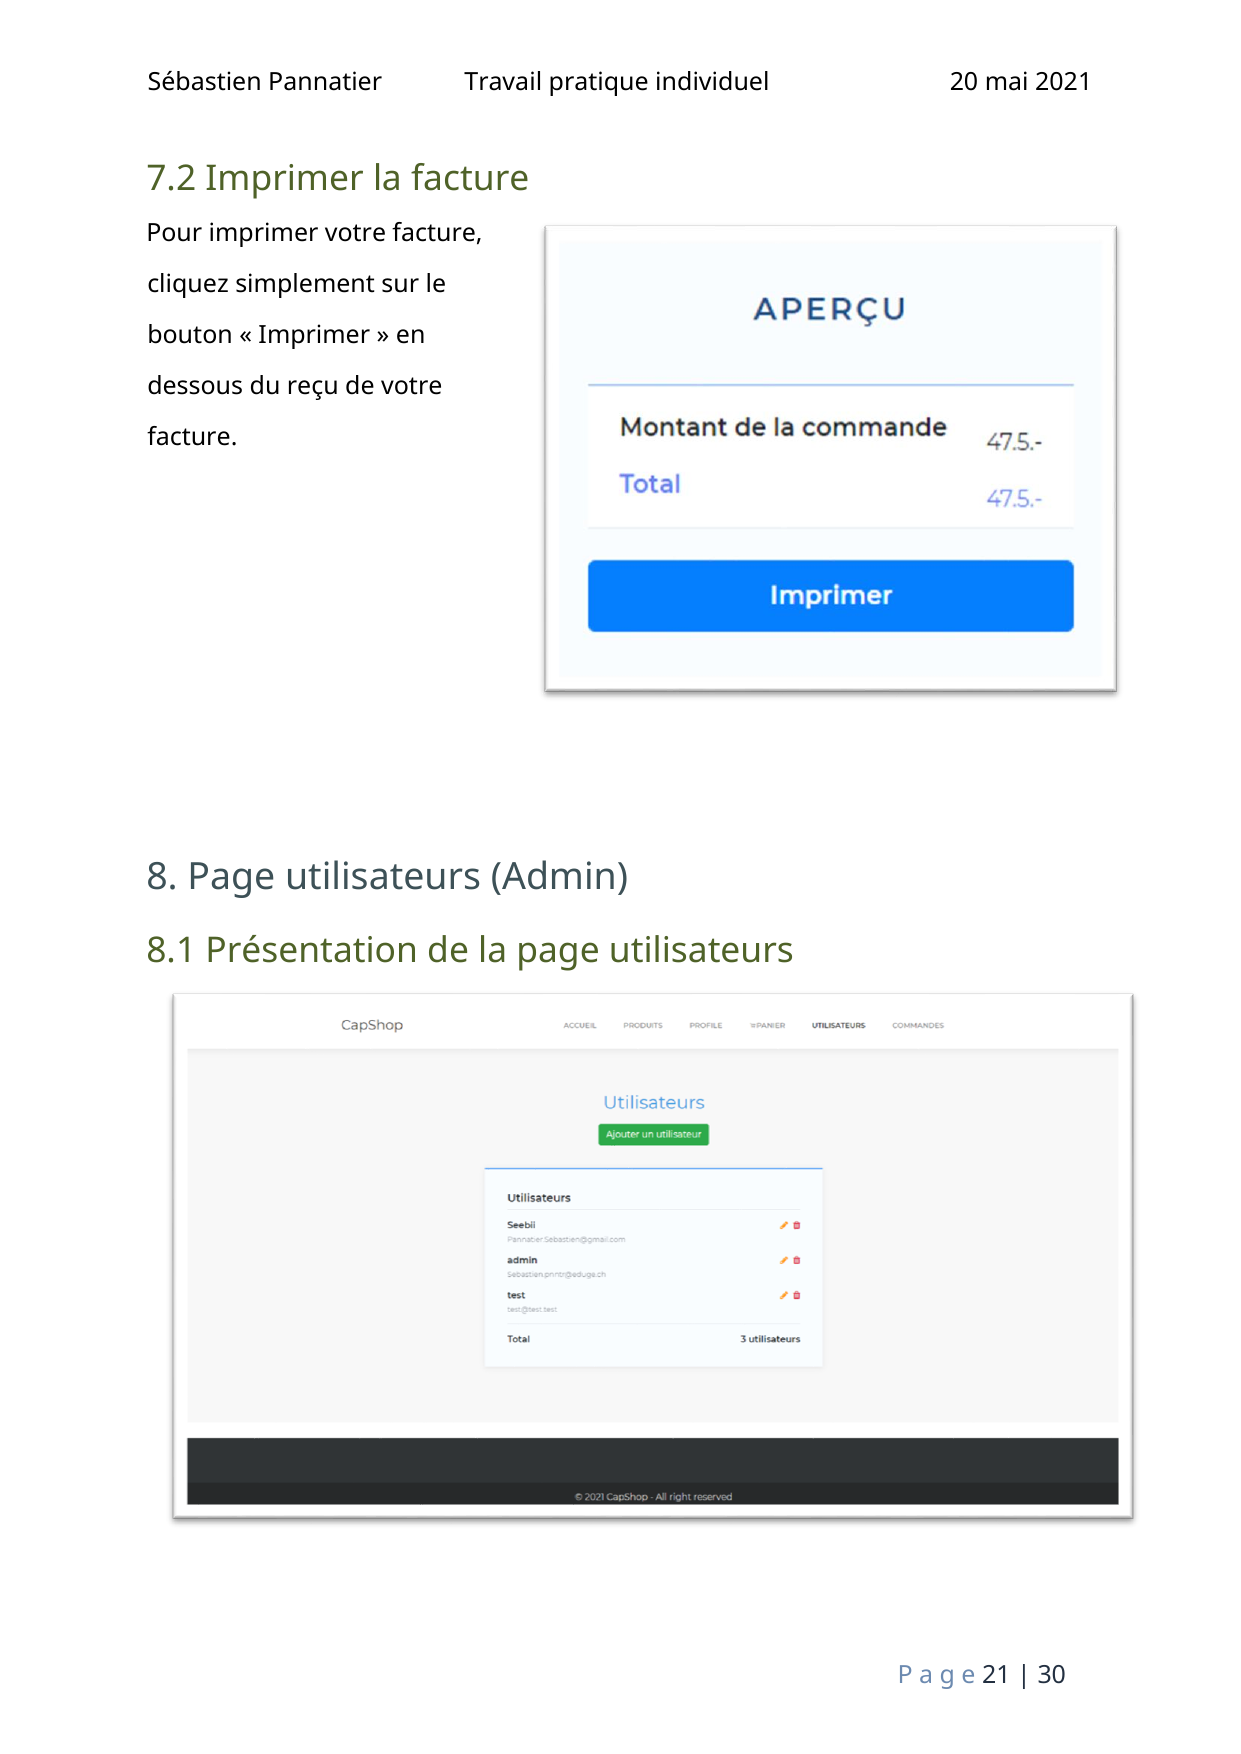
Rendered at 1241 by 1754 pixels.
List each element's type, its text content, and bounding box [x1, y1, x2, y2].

subtitle 8. Page utilisateurs (Admin) [146, 849, 1167, 900]
text Pour imprimer votre facture, cliquez simplement sur le bouton « Imprimer » en dessous du reçu de votre facture. [146, 214, 1114, 453]
picture [163, 987, 1142, 1531]
subtitle 8.1 Présentation de la page utilisateurs [146, 925, 1167, 973]
subtitle 7.2 Imprimer la facture [146, 152, 1167, 200]
picture [535, 219, 1126, 704]
